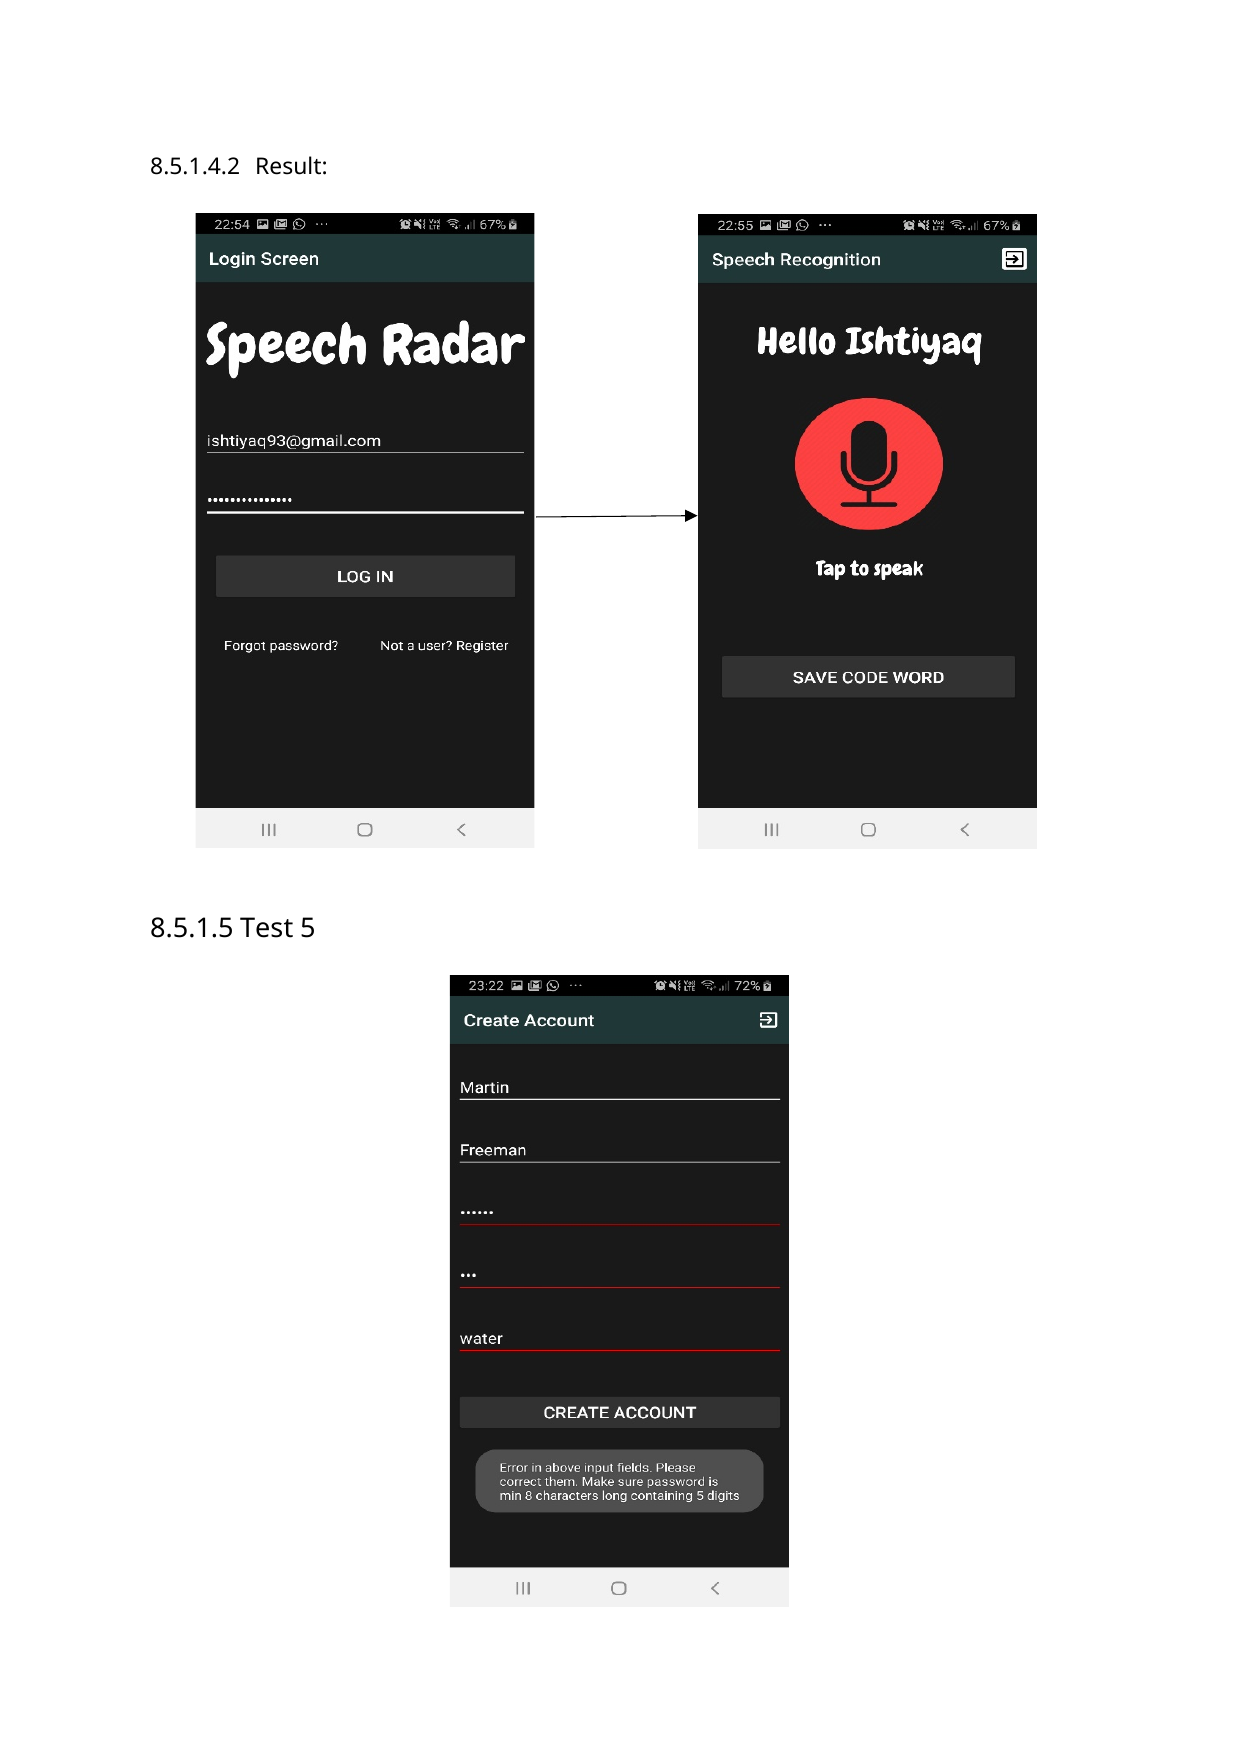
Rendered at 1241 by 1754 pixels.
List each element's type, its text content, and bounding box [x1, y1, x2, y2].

picture [448, 975, 789, 1603]
picture [193, 213, 534, 844]
subtitle Test 5 [150, 909, 1090, 946]
subtitle Result: [150, 150, 1090, 181]
picture [696, 214, 1037, 845]
